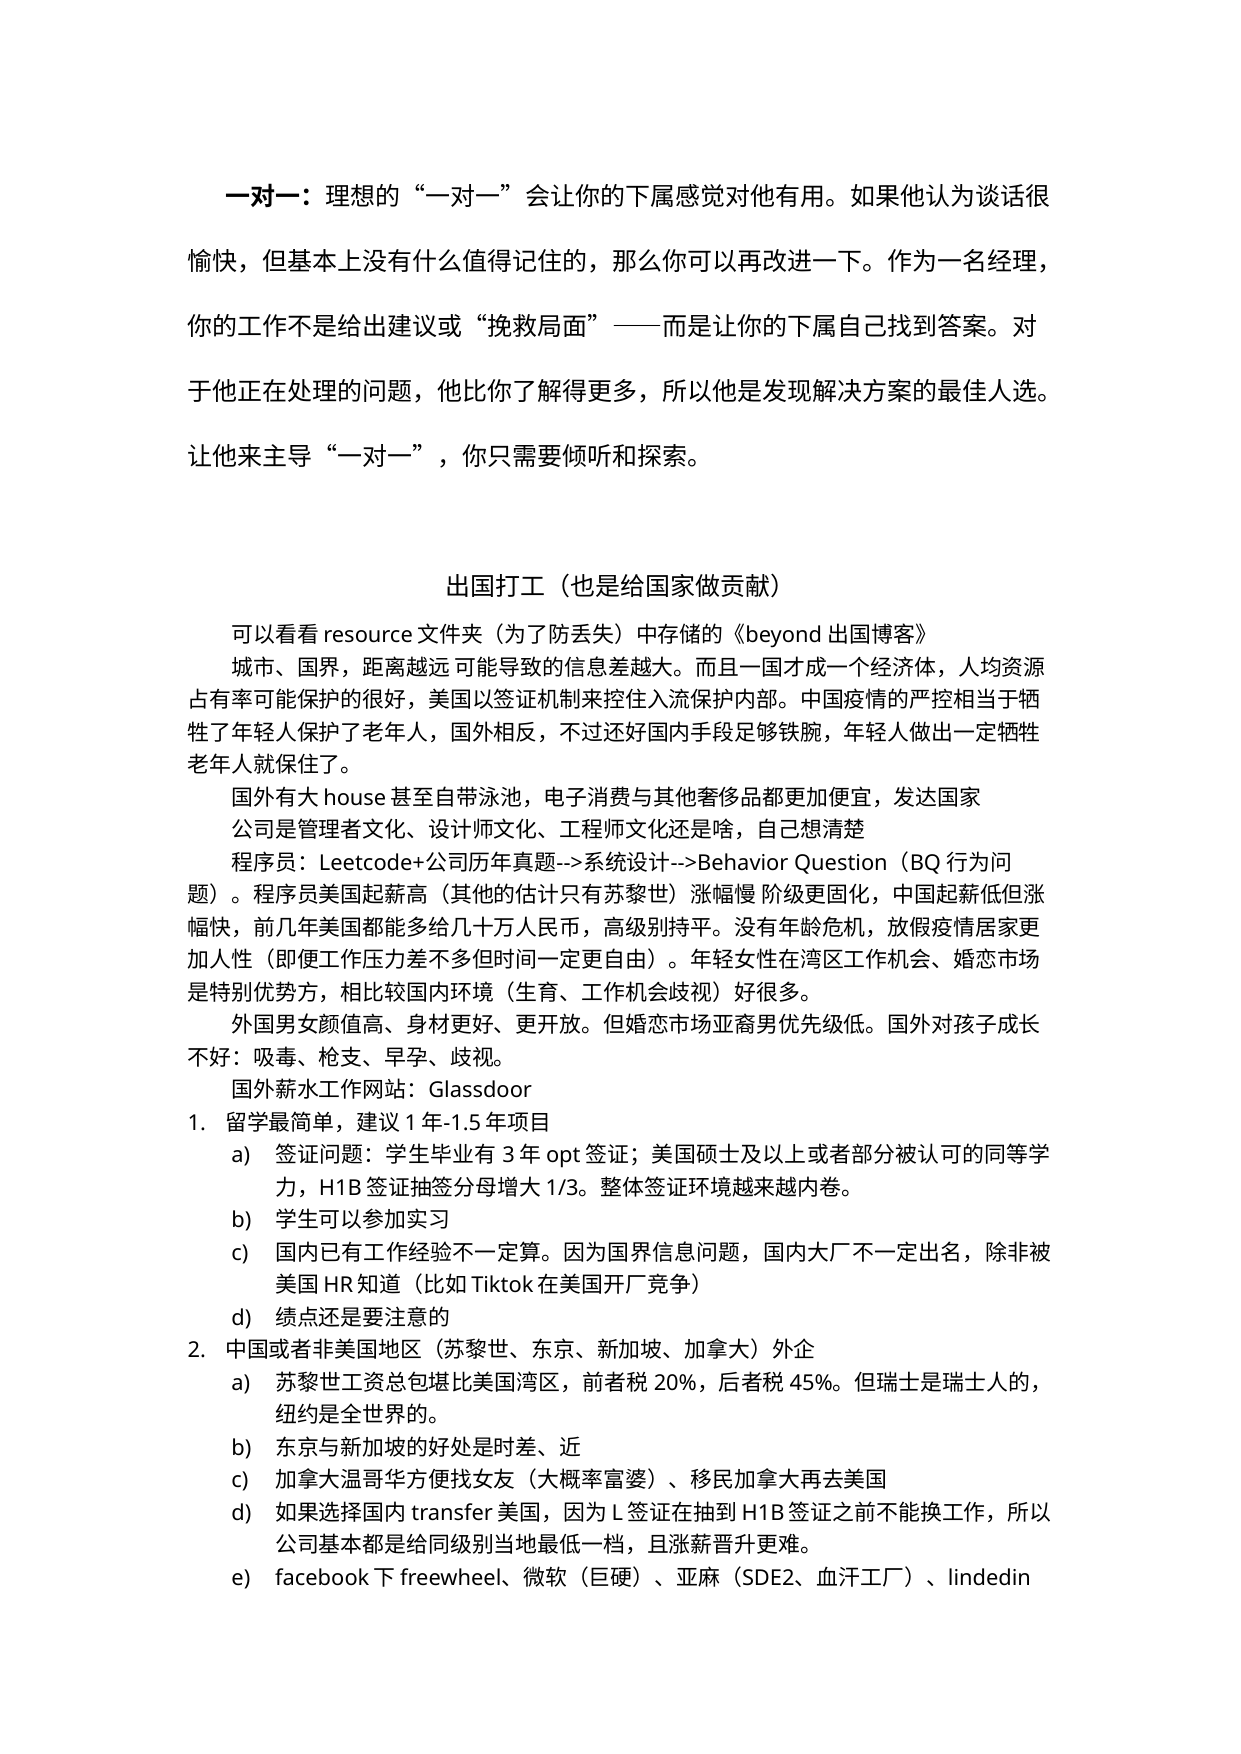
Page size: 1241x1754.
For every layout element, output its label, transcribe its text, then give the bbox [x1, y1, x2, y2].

text 城市、国界，距离越远 可能导致的信息差越大。而且一国才成一个经济体，人均资源占有率可能保护的很好，美国以签证机制来控住入流保护内部。中国疫情的严控相当于牺牲了年轻人保护了老年人，国外相反，不过还好国内手段足够铁腕，年轻人做出一定牺牲老年人就保住了。 [187, 649, 1053, 779]
text 国外有大house甚至自带泳池，电子消费与其他奢侈品都更加便宜，发达国家 [187, 779, 1053, 812]
list 东京与新加坡的好处是时差、近 [231, 1429, 1053, 1462]
list 国内已有工作经验不一定算。因为国界信息问题，国内大厂不一定出名，除非被美国HR知道（比如Tiktok在美国开厂竞争） [231, 1234, 1053, 1299]
list facebook下freewheel、微软（巨硬）、亚麻（SDE2、血汗工厂）、lindedin [231, 1559, 1053, 1592]
list 签证问题：学生毕业有3年opt签证；美国硕士及以上或者部分被认可的同等学力，H1B签证抽签分母增大1/3。整体签证环境越来越内卷。 [231, 1137, 1053, 1202]
text 国外薪水工作网站：Glassdoor [187, 1072, 1053, 1104]
text 公司是管理者文化、设计师文化、工程师文化还是啥，自己想清楚 [187, 812, 1053, 844]
list 中国或者非美国地区（苏黎世、东京、新加坡、加拿大）外企 [187, 1332, 1053, 1364]
list 加拿大温哥华方便找女友（大概率富婆）、移民加拿大再去美国 [231, 1462, 1053, 1494]
text 可以看看resource文件夹（为了防丢失）中存储的《beyond 出国博客》 [187, 617, 1053, 649]
list 如果选择国内transfer美国，因为L签证在抽到H1B签证之前不能换工作，所以公司基本都是给同级别当地最低一档，且涨薪晋升更难。 [231, 1494, 1053, 1559]
text 程序员：Leetcode+公司历年真题-->系统设计-->Behavior Question（BQ 行为问题）。程序员美国起薪高（其他的估计只有苏黎世）涨幅慢 阶级更固化，中国起薪低但涨幅快，前几年美国都能多给几十万人民币，高级别持平。没有年龄危机，放假疫情居家更加人性（即便工作压力差不多但时间一定更自由）。年轻女性在湾区工作机会、婚恋市场是特别优势方，相比较国内环境（生育、工作机会歧视）好很多。 [187, 844, 1053, 1007]
list 绩点还是要注意的 [231, 1299, 1053, 1332]
text 外国男女颜值高、身材更好、更开放。但婚恋市场亚裔男优先级低。国外对孩子成长不好：吸毒、枪支、早孕、歧视。 [187, 1007, 1053, 1072]
list 留学最简单，建议1年-1.5年项目 [187, 1104, 1053, 1137]
text 一对一：理想的“一对一”会让你的下属感觉对他有用。如果他认为谈话很愉快，但基本上没有什么值得记住的，那么你可以再改进一下。作为一名经理，你的工作不是给出建议或“挽救局面”——而是让你的下属自己找到答案。对于他正在处理的问题，他比你了解得更多，所以他是发现解决方案的最佳人选。让他来主导“一对一”，你只需要倾听和探索。 [187, 162, 1053, 487]
list 学生可以参加实习 [231, 1202, 1053, 1234]
text 出国打工（也是给国家做贡献） [187, 552, 1053, 617]
list 苏黎世工资总包堪比美国湾区，前者税20%，后者税45%。但瑞士是瑞士人的，纽约是全世界的。 [231, 1364, 1053, 1429]
